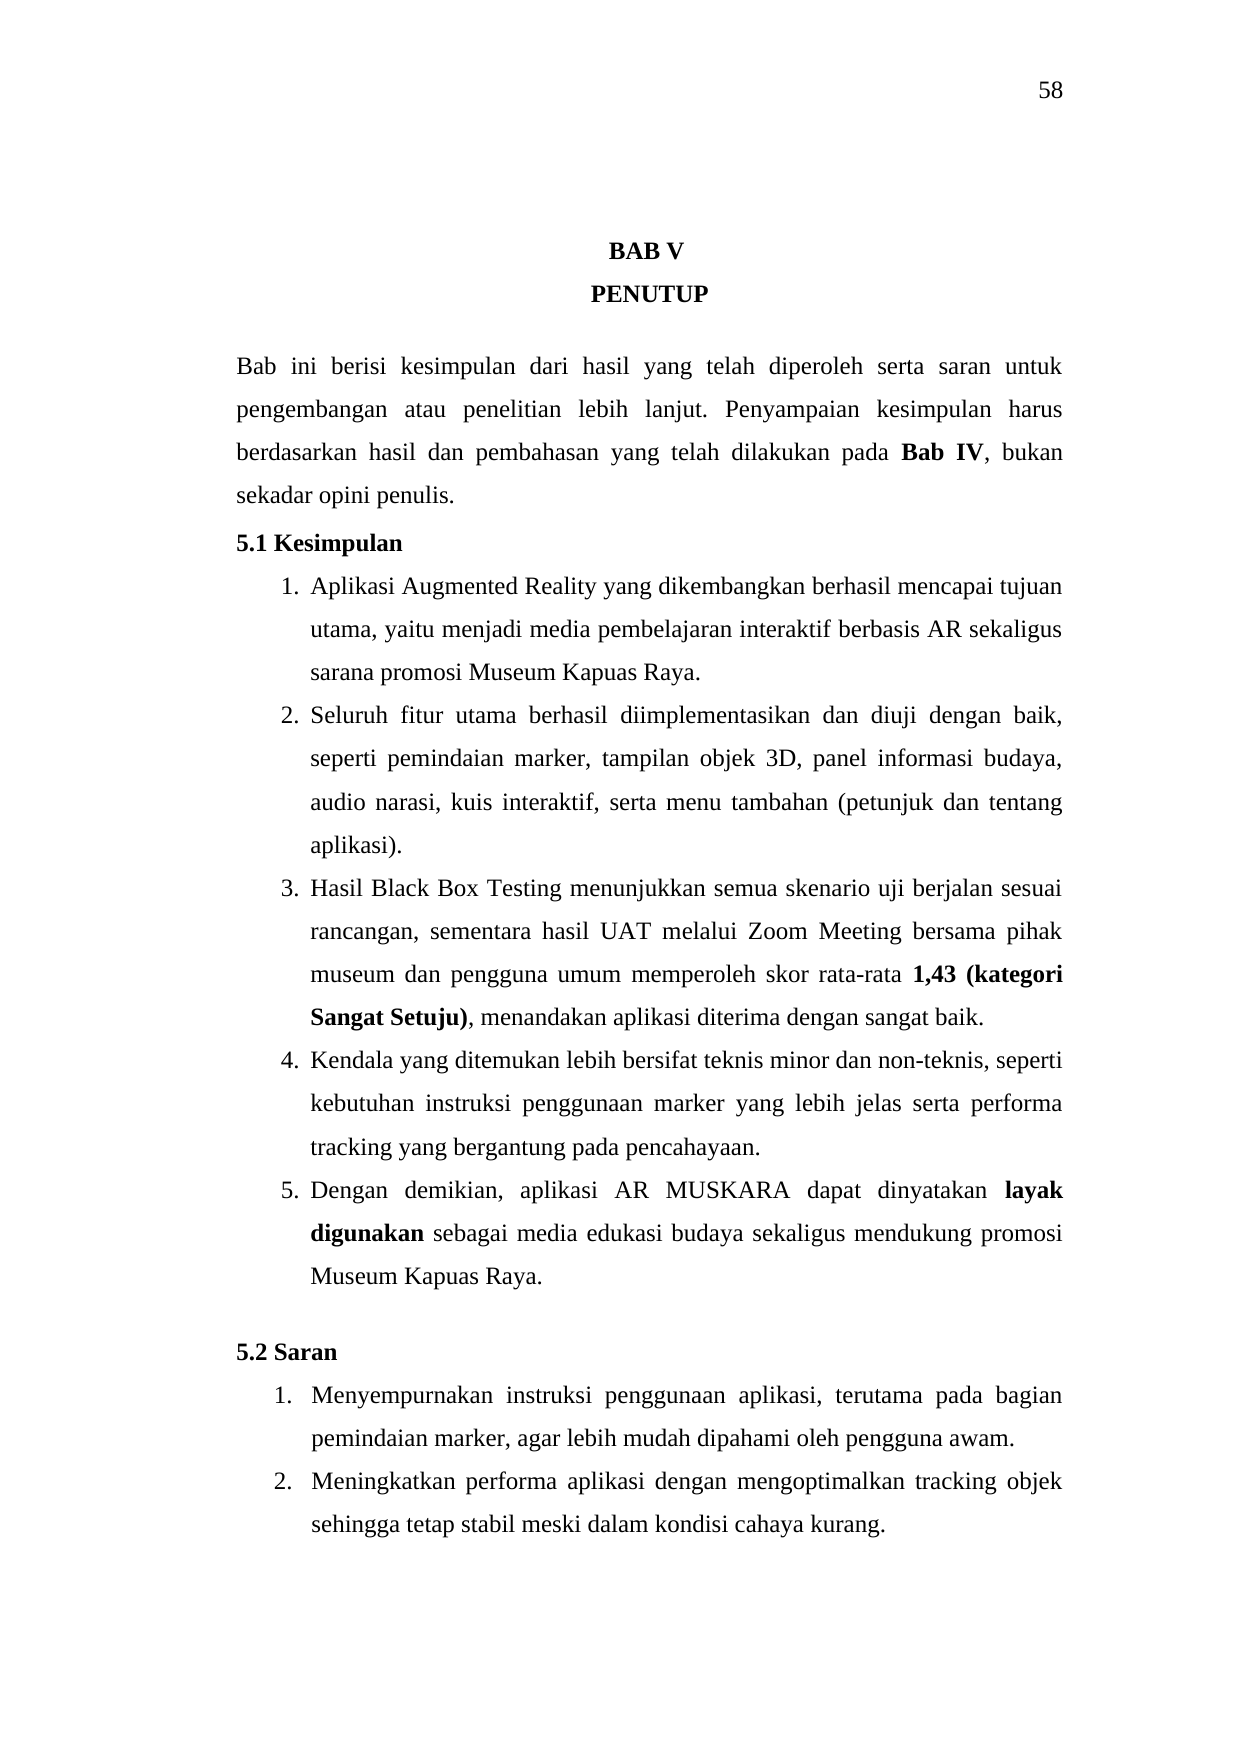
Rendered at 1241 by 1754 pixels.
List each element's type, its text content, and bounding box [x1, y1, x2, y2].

list Kendala yang ditemukan lebih bersifat teknis minor dan non-teknis, seperti kebutuhan instruksi penggunaan marker yang lebih jelas serta performa tracking yang bergantung pada pencahayaan. [281, 1045, 1063, 1160]
list Meningkatkan performa aplikasi dengan mengoptimalkan tracking objek sehingga tetap stabil meski dalam kondisi cahaya kurang. [274, 1466, 1063, 1538]
list Aplikasi Augmented Reality yang dikembangkan berhasil mencapai tujuan utama, yaitu menjadi media pembelajaran interaktif berbasis AR sekaligus sarana promosi Museum Kapuas Raya. [281, 571, 1063, 686]
list Dengan demikian, aplikasi AR MUSKARA dapat dinyatakan layak digunakan sebagai media edukasi budaya sekaligus mendukung promosi Museum Kapuas Raya. [281, 1175, 1063, 1290]
text Bab ini berisi kesimpulan dari hasil yang telah diperoleh serta saran untuk pengembangan atau penelitian lebih lanjut. Penyampaian kesimpulan harus berdasarkan hasil dan pembahasan yang telah dilakukan pada Bab IV, bukan sekadar opini penulis. [236, 351, 1063, 509]
subtitle Kesimpulan [236, 528, 1063, 557]
list Seluruh fitur utama berhasil diimplementasikan dan diuji dengan baik, seperti pemindaian marker, tampilan objek 3D, panel informasi budaya, audio narasi, kuis interaktif, serta menu tambahan (petunjuk dan tentang aplikasi). [281, 700, 1063, 858]
list Menyempurnakan instruksi penggunaan aplikasi, terutama pada bagian pemindaian marker, agar lebih mudah dipahami oleh pengguna awam. [274, 1380, 1063, 1452]
subtitle Saran [236, 1337, 1063, 1366]
list Hasil Black Box Testing menunjukkan semua skenario uji berjalan sesuai rancangan, sementara hasil UAT melalui Zoom Meeting bersama pihak museum dan pengguna umum memperoleh skor rata-rata 1,43 (kategori Sangat Setuju), menandakan aplikasi diterima dengan sangat baik. [281, 873, 1063, 1031]
subtitle BAB V PENUTUP [236, 236, 1063, 308]
